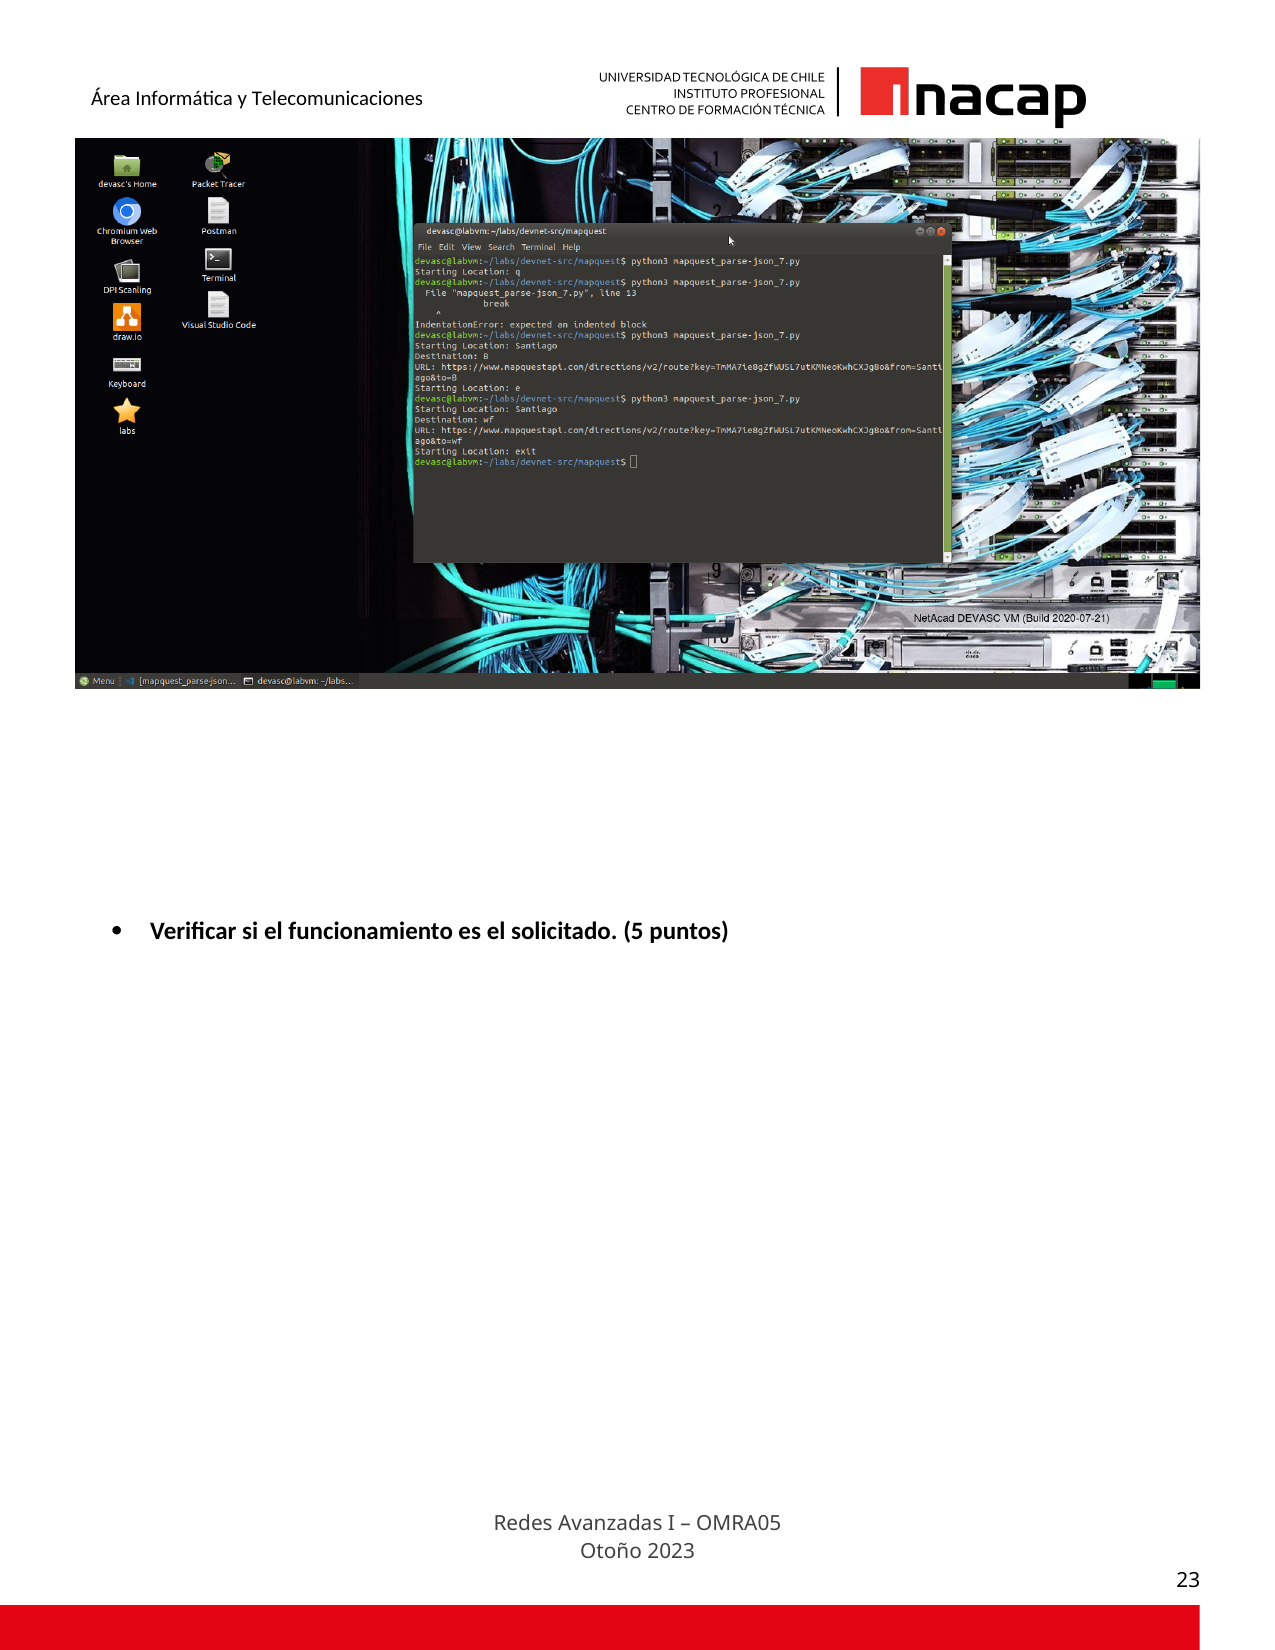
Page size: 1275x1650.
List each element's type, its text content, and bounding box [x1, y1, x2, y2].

picture [596, 63, 1088, 129]
picture [75, 138, 1200, 689]
list Verificar si el funcionamiento es el solicitado. (5 puntos) [112, 915, 1200, 946]
